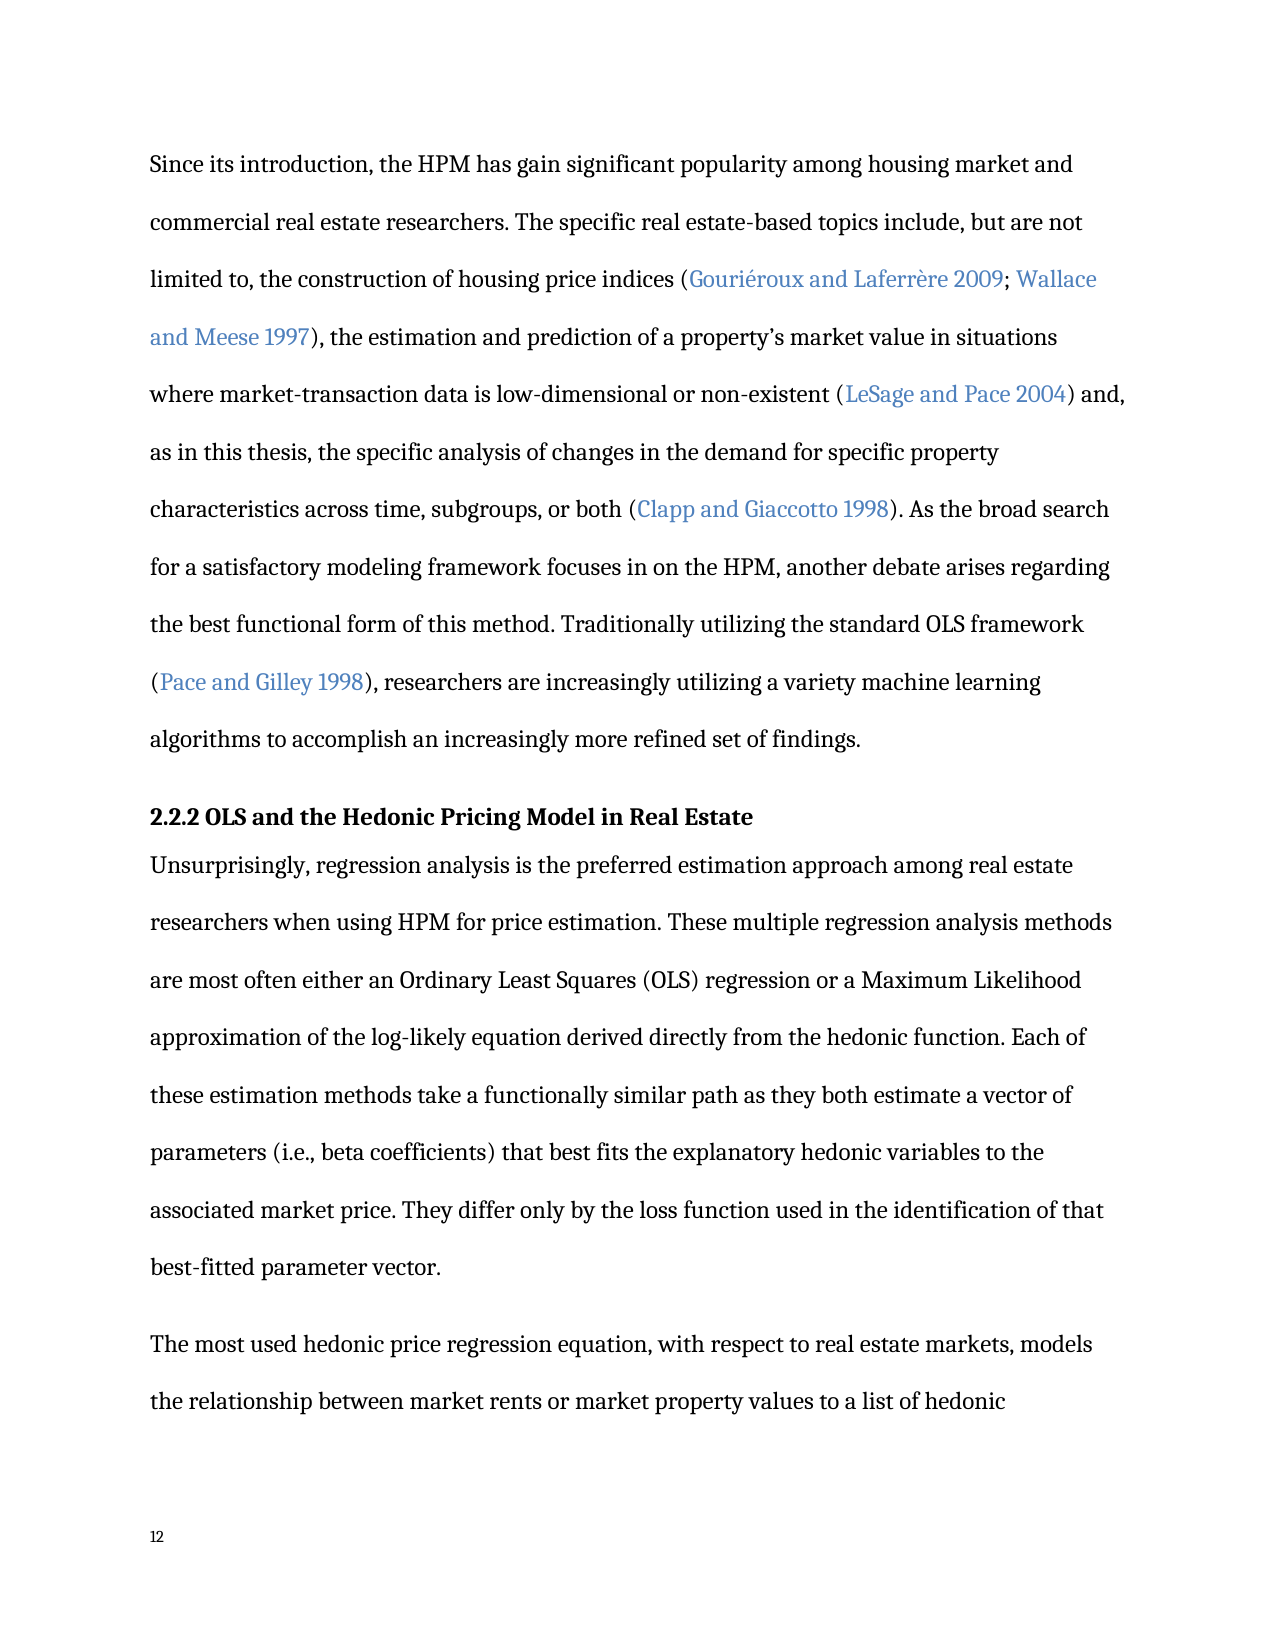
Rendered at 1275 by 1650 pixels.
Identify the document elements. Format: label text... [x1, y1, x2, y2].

text Since its introduction, the HPM has gain significant popularity among housing market and commercial real estate researchers. The specific real estate-based topics include, but are not limited to, the construction of housing price indices (Gouriéroux and Laferrère 2009; Wallace and Meese 1997), the estimation and prediction of a property’s market value in situations where market-transaction data is low-dimensional or non-existent (LeSage and Pace 2004) and, as in this thesis, the specific analysis of changes in the demand for specific property characteristics across time, subgroups, or both (Clapp and Giaccotto 1998). As the broad search for a satisfactory modeling framework focuses in on the HPM, another debate arises regarding the best functional form of this method. Traditionally utilizing the standard OLS framework (Pace and Gilley 1998), researchers are increasingly utilizing a variety machine learning algorithms to accomplish an increasingly more refined set of findings. [150, 150, 1125, 754]
text Unsurprisingly, regression analysis is the preferred estimation approach among real estate researchers when using HPM for price estimation. These multiple regression analysis methods are most often either an Ordinary Least Squares (OLS) regression or a Maximum Likelihood approximation of the log-likely equation derived directly from the hedonic function. Each of these estimation methods take a functionally similar path as they both estimate a vector of parameters (i.e., beta coefficients) that best fits the explanatory hedonic variables to the associated market price. They differ only by the loss function used in the identification of that best-fitted parameter vector. [150, 851, 1125, 1282]
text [150, 1329, 1125, 1416]
subtitle 2.2.2 OLS and the Hedonic Pricing Model in Real Estate [150, 803, 1125, 832]
